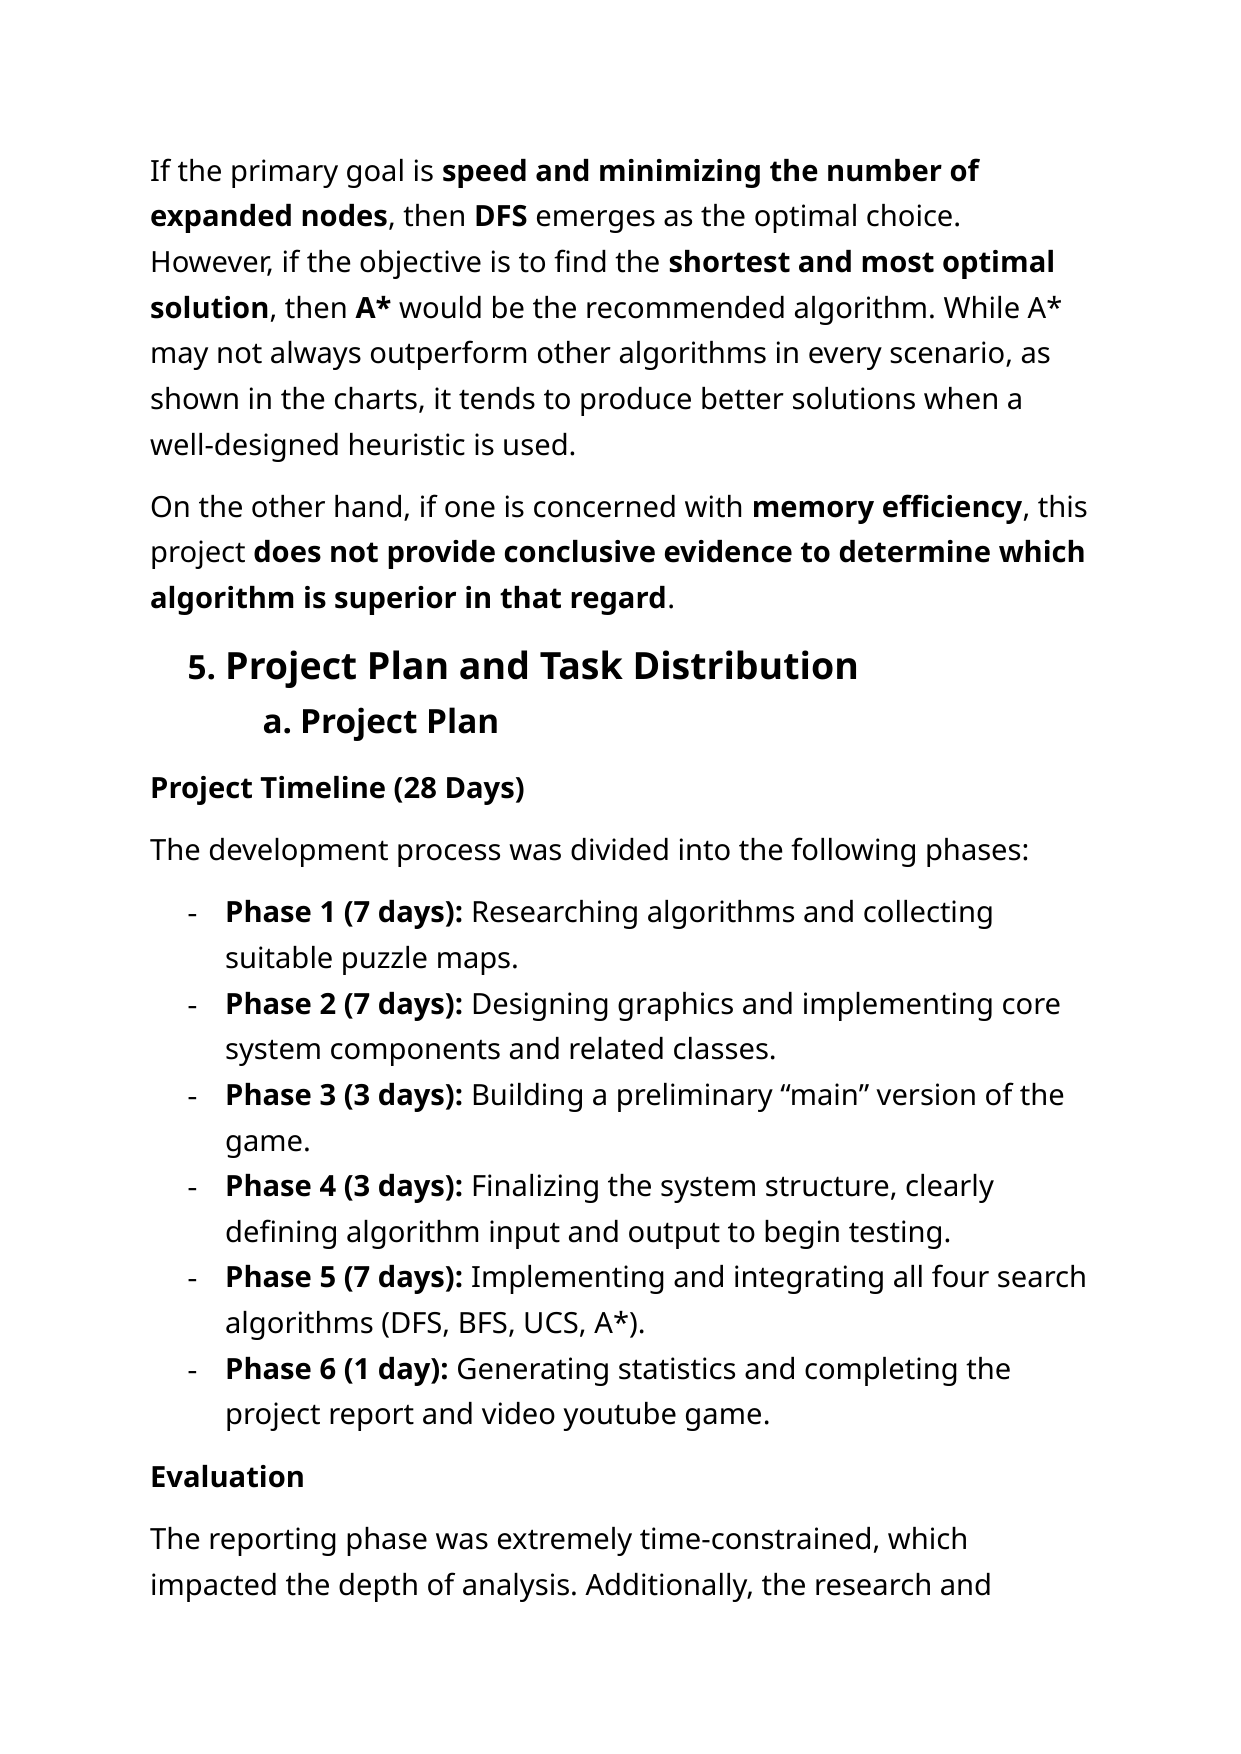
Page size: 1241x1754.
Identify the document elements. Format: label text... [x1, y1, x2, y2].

list Phase 5 (7 days): Implementing and integrating all four search algorithms (DFS, BFS, UCS, A*). [187, 1257, 1090, 1342]
list Phase 1 (7 days): Researching algorithms and collecting suitable puzzle maps. [187, 892, 1090, 977]
list Phase 6 (1 day): Generating statistics and completing the project report and video youtube game. [187, 1348, 1090, 1433]
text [150, 1518, 1090, 1603]
list Project Plan [262, 698, 1090, 744]
list Project Plan and Task Distribution [187, 639, 1090, 691]
list Phase 4 (3 days): Finalizing the system structure, clearly defining algorithm input and output to begin testing. [187, 1165, 1090, 1251]
text On the other hand, if one is concerned with memory efficiency, this project does not provide conclusive evidence to determine which algorithm is superior in that regard. [150, 486, 1090, 617]
list Phase 3 (3 days): Building a preliminary “main” version of the game. [187, 1074, 1090, 1159]
text Project Timeline (28 Days) [150, 767, 1090, 807]
text The development process was divided into the following phases: [150, 829, 1090, 869]
text Evaluation [150, 1456, 1090, 1496]
text If the primary goal is speed and minimizing the number of expanded nodes, then DFS emerges as the optimal choice. However, if the objective is to find the shortest and most optimal solution, then A* would be the recommended algorithm. While A* may not always outperform other algorithms in every scenario, as shown in the charts, it tends to produce better solutions when a well-designed heuristic is used. [150, 150, 1090, 463]
list Phase 2 (7 days): Designing graphics and implementing core system components and related classes. [187, 983, 1090, 1068]
